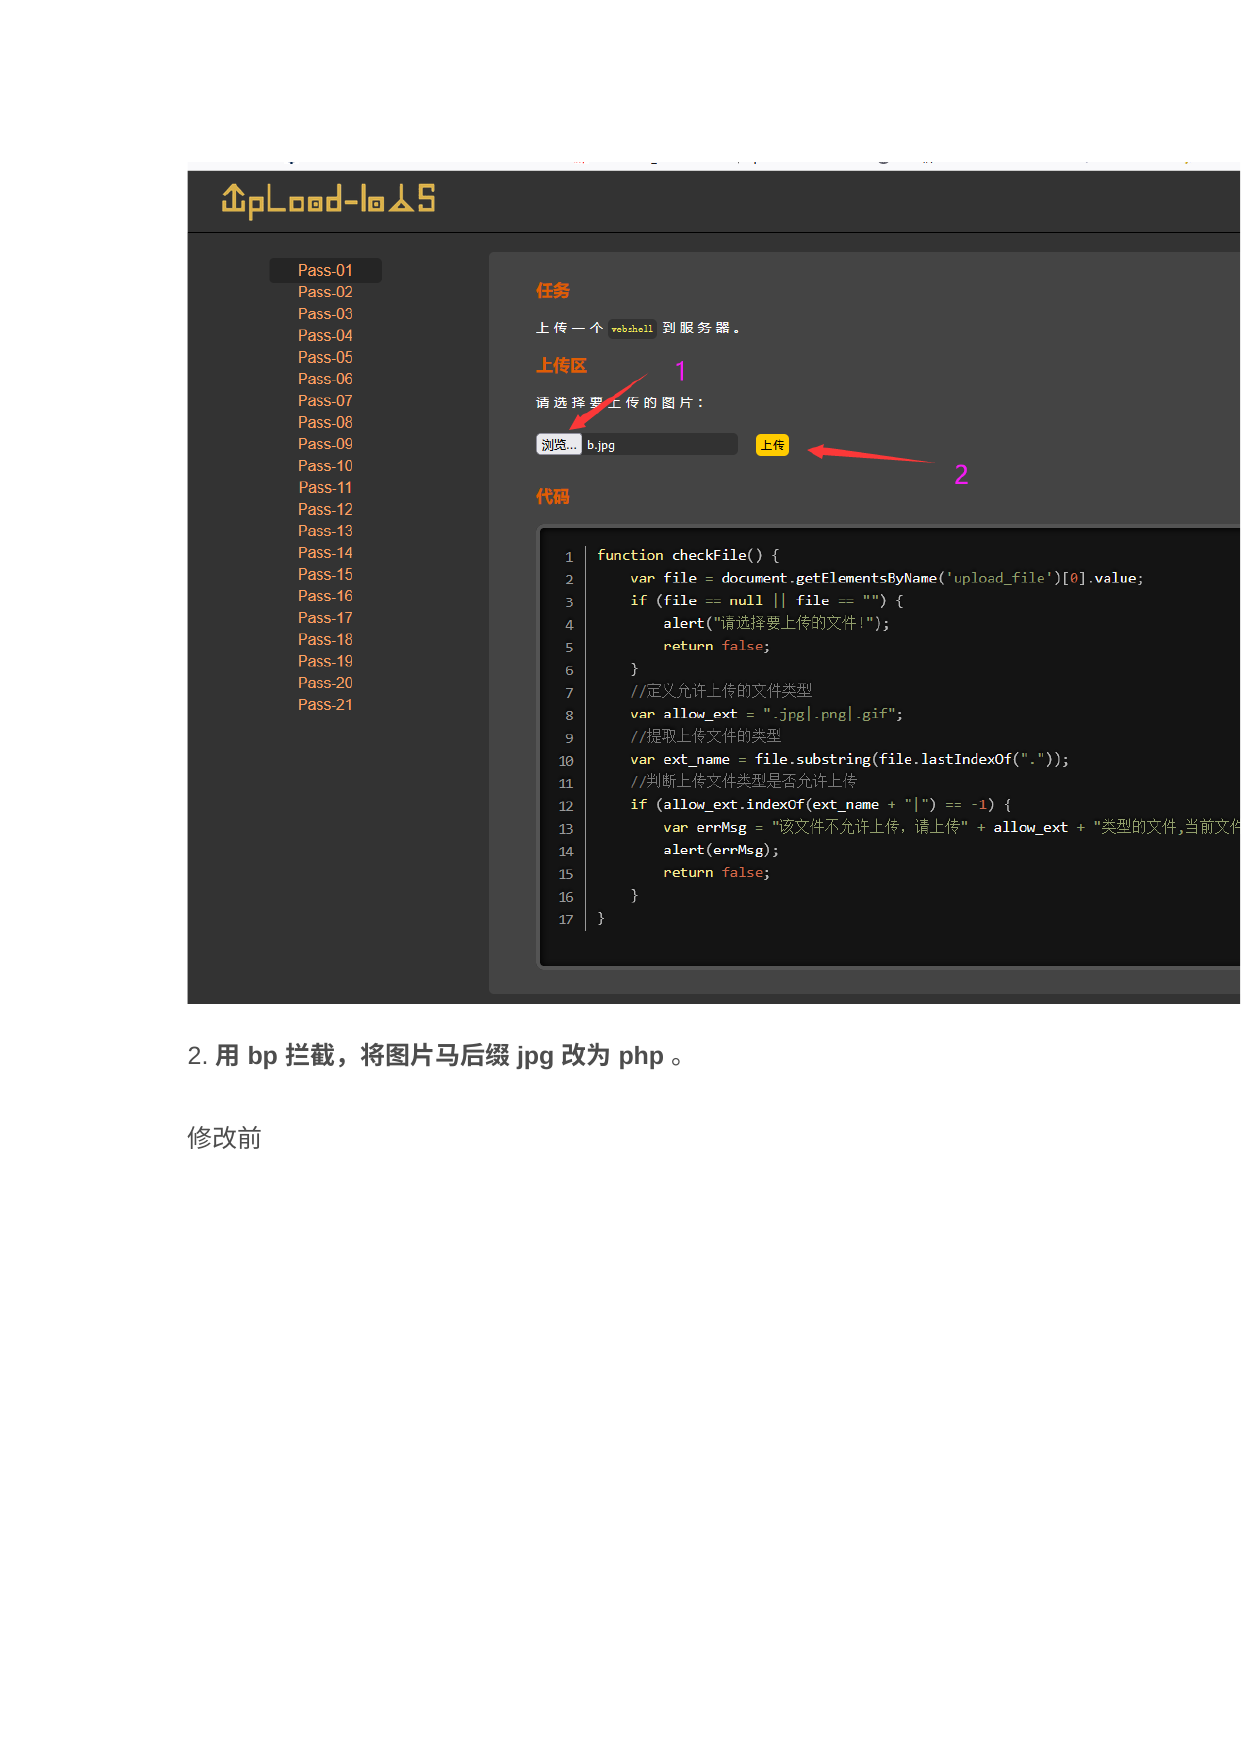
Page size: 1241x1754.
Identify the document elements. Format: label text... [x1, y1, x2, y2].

picture [187, 162, 1241, 1004]
list 用 bp 拦截，将图片马后缀 jpg 改为 php 。 [187, 1039, 1053, 1072]
list 修改前 [187, 1104, 1053, 1169]
